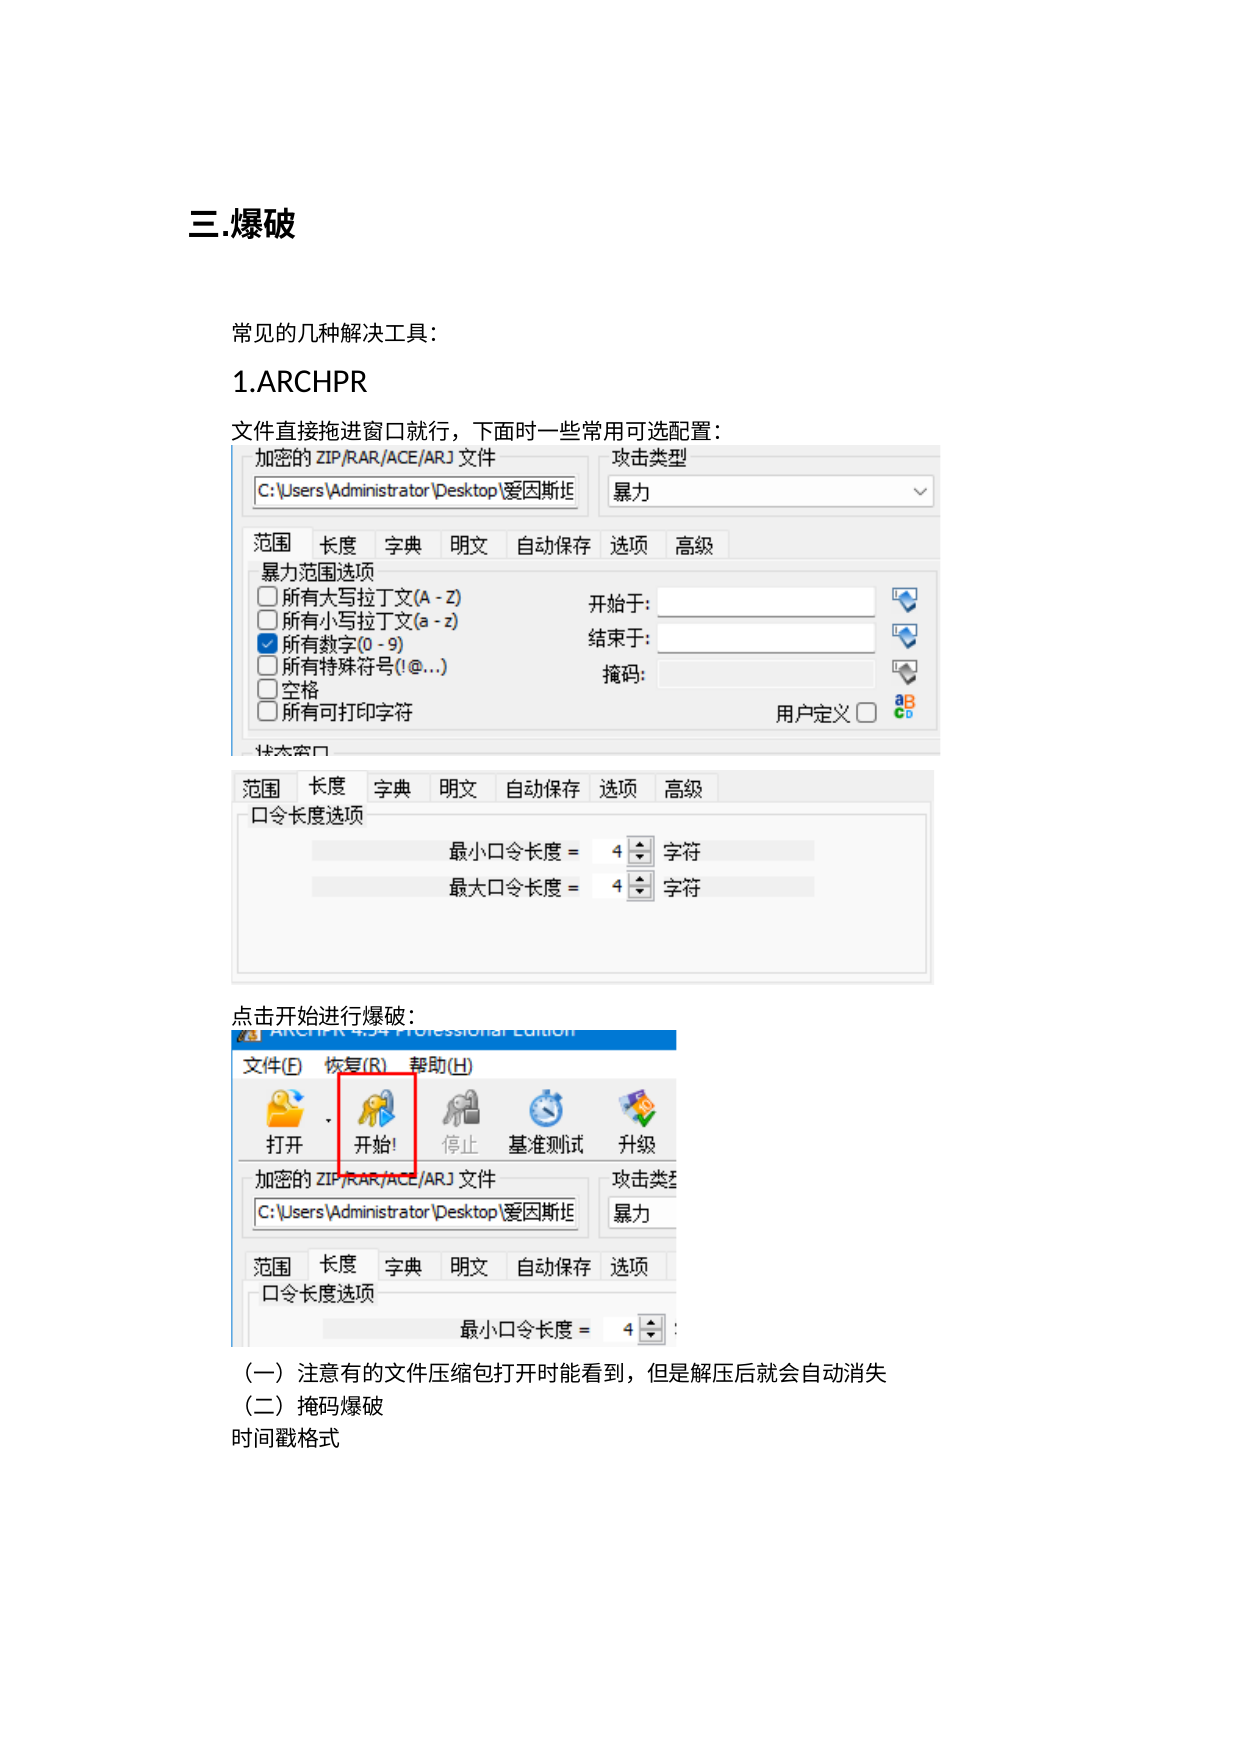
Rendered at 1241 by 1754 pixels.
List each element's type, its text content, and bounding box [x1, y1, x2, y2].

list 点击开始进行爆破： [187, 998, 1053, 1031]
picture [231, 770, 935, 985]
picture [231, 445, 941, 756]
text 时间戳格式 [187, 1421, 1053, 1453]
list 常见的几种解决工具： [187, 316, 1053, 348]
list 1.ARCHPR [187, 348, 1053, 413]
picture [231, 1030, 677, 1347]
list 文件直接拖进窗口就行，下面时一些常用可选配置： [187, 413, 1053, 446]
list 注意有的文件压缩包打开时能看到，但是解压后就会自动消失 [187, 1356, 1053, 1388]
list 掩码爆破 [187, 1388, 1053, 1421]
subtitle 三.爆破 [187, 189, 1053, 254]
